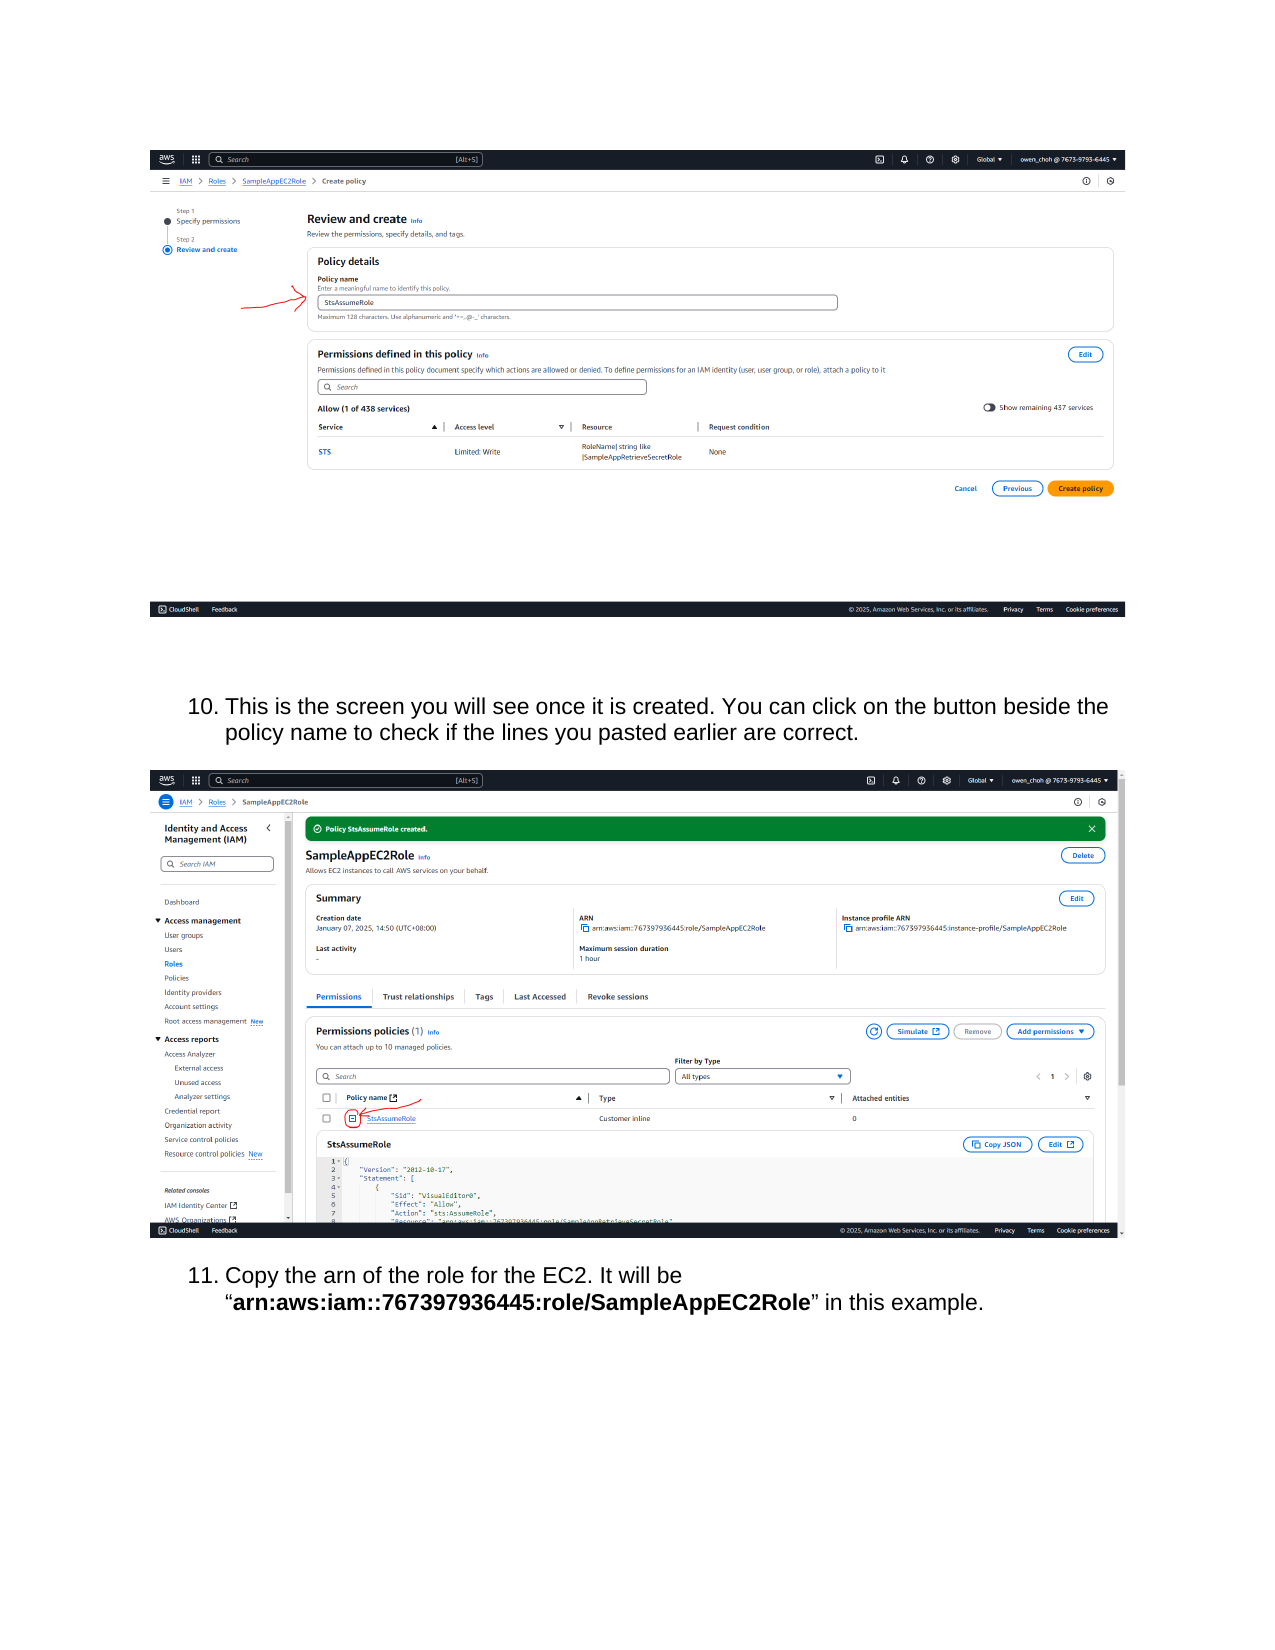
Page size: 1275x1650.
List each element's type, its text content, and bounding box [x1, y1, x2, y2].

picture [150, 150, 1125, 617]
list Copy the arn of the role for the EC2. It will be “arn:aws:iam::767397936445:role/SampleAppEC2Role” in this example. [187, 1262, 1125, 1315]
picture [150, 770, 1125, 1238]
list This is the screen you will see once it is created. You can click on the button beside the policy name to check if the lines you pasted earlier are correct. [187, 693, 1125, 746]
